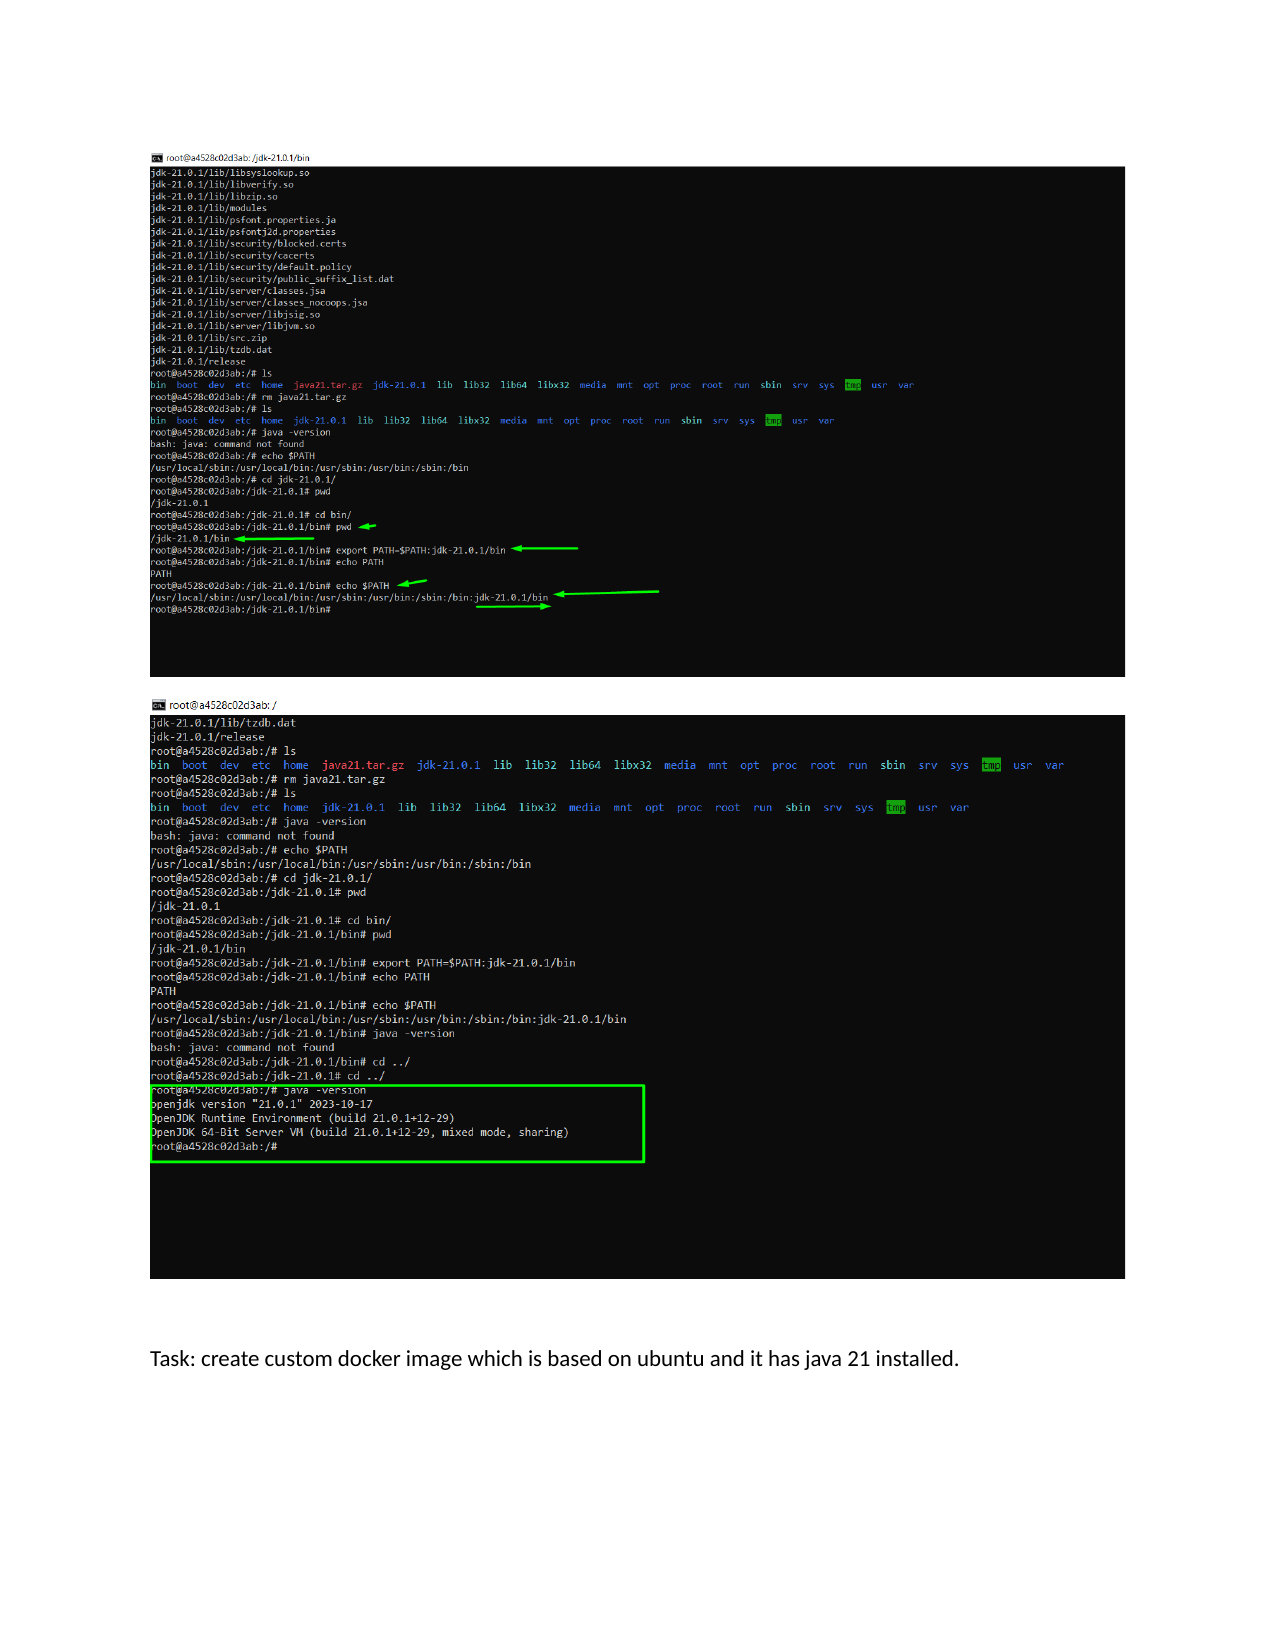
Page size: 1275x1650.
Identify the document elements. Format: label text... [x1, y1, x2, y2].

picture [150, 150, 1125, 677]
picture [150, 695, 1125, 1279]
text Task: create custom docker image which is based on ubuntu and it has java 21 installed. [150, 1344, 1125, 1372]
